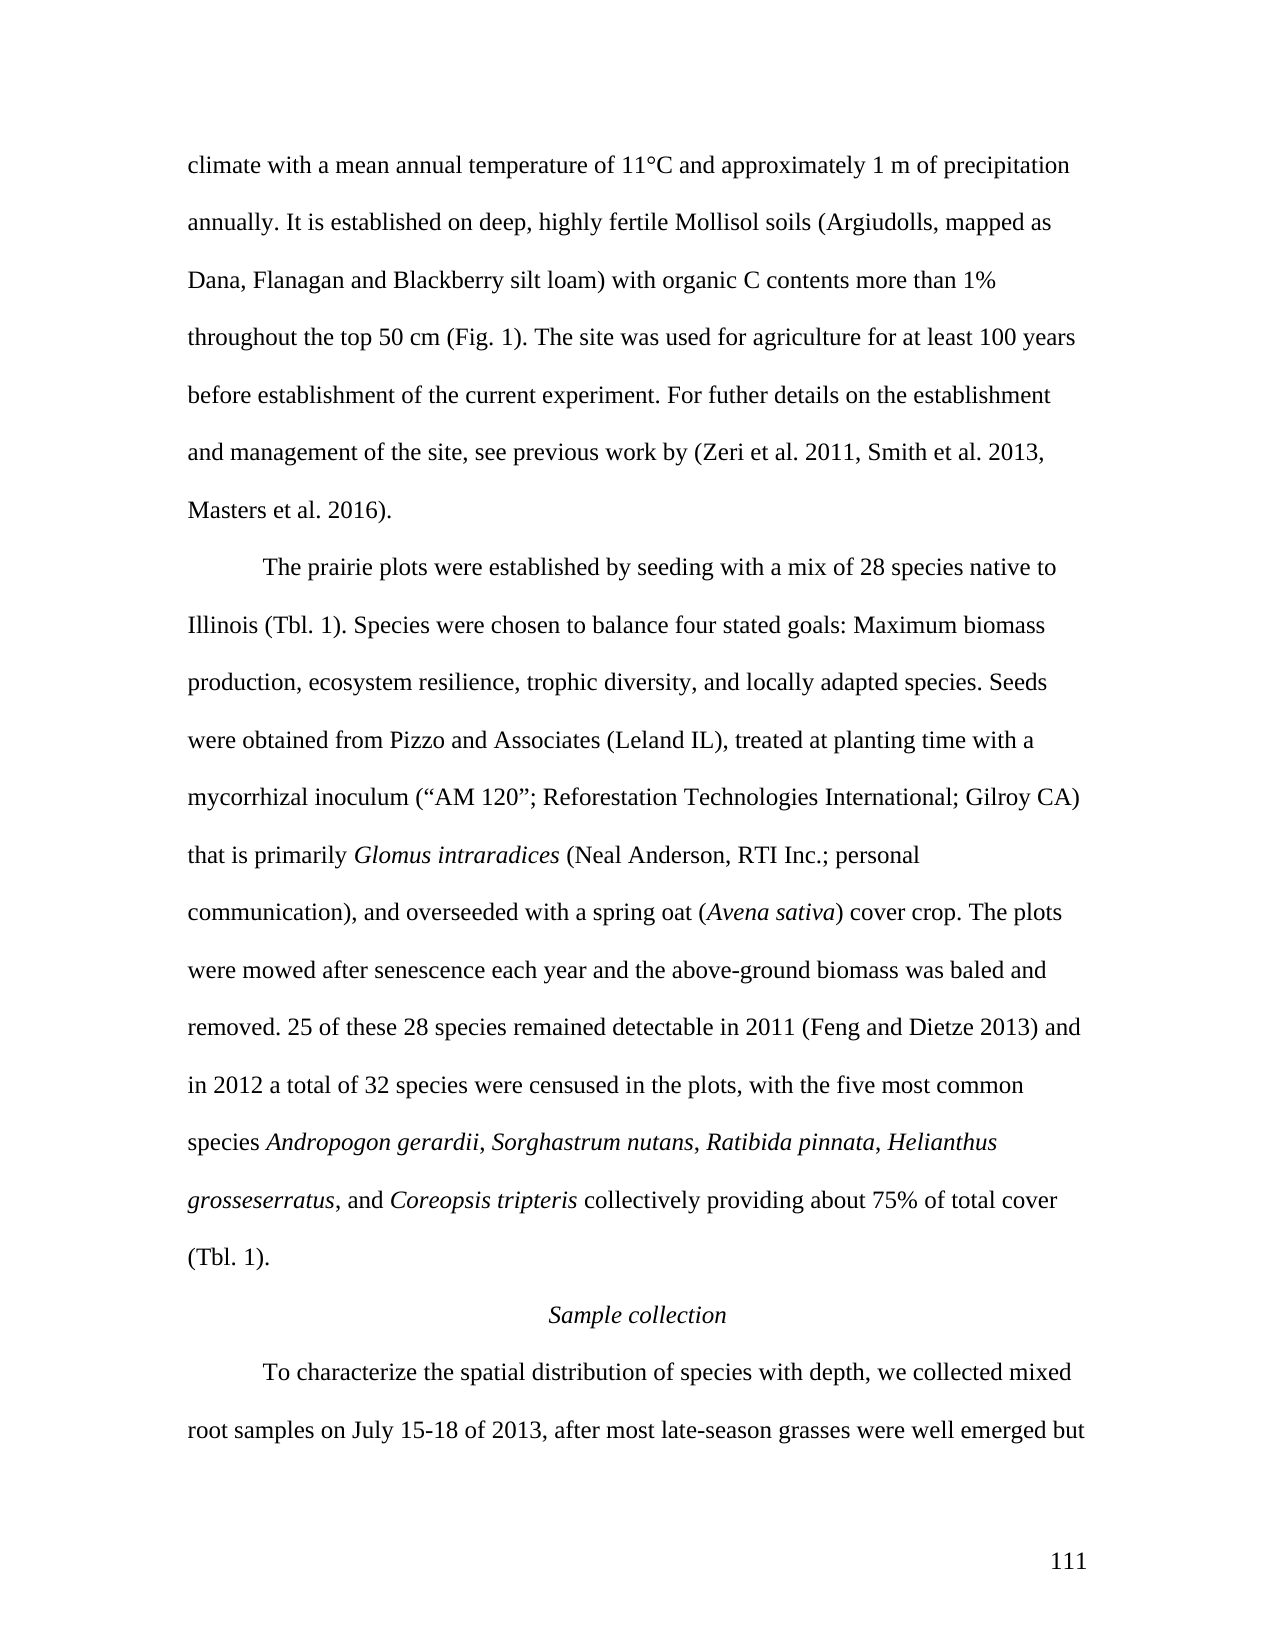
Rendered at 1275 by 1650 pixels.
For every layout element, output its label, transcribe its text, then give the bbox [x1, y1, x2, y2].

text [187, 1357, 1087, 1444]
subtitle Sample collection [187, 1300, 1087, 1329]
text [187, 150, 1087, 524]
text The prairie plots were established by seeding with a mix of 28 species native to Illinois (Tbl. 1). Species were chosen to balance four stated goals: Maximum biomass production, ecosystem resilience, trophic diversity, and locally adapted species. Seeds were obtained from Pizzo and Associates (Leland IL), treated at planting time with a mycorrhizal inoculum (“AM 120”; Reforestation Technologies International; Gilroy CA) that is primarily Glomus intraradices (Neal Anderson, RTI Inc.; personal communication), and overseeded with a spring oat (Avena sativa) cover crop. The plots were mowed after senescence each year and the above-ground biomass was baled and removed. 25 of these 28 species remained detectable in 2011 (Feng and Dietze 2013) and in 2012 a total of 32 species were censused in the plots, with the five most common species Andropogon gerardii, Sorghastrum nutans, Ratibida pinnata, Helianthus grosseserratus, and Coreopsis tripteris collectively providing about 75% of total cover (Tbl. 1). [187, 552, 1087, 1271]
